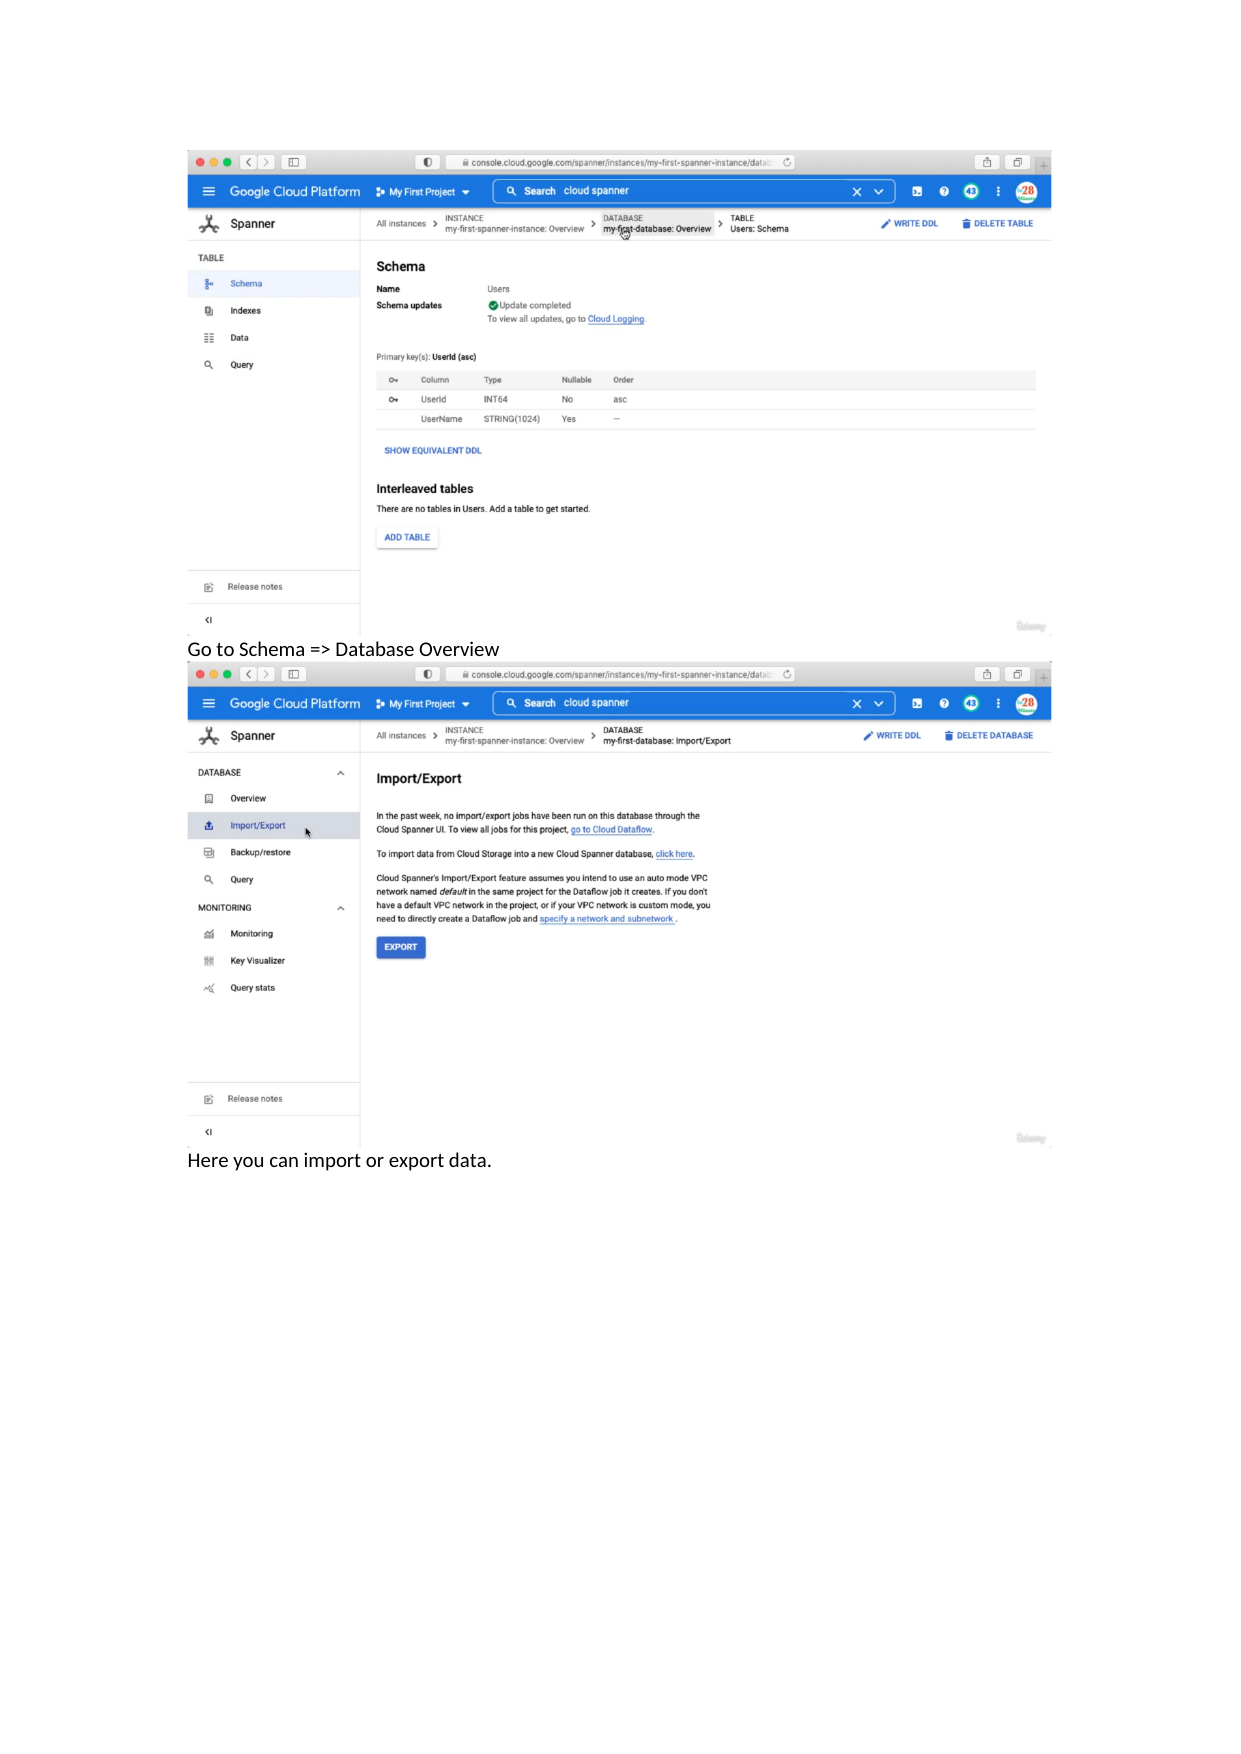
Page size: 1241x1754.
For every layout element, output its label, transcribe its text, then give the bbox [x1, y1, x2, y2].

text Go to Schema => Database Overview [187, 636, 1053, 661]
picture [187, 150, 1052, 636]
picture [187, 661, 1052, 1148]
text Here you can import or export data. [187, 1147, 1053, 1173]
